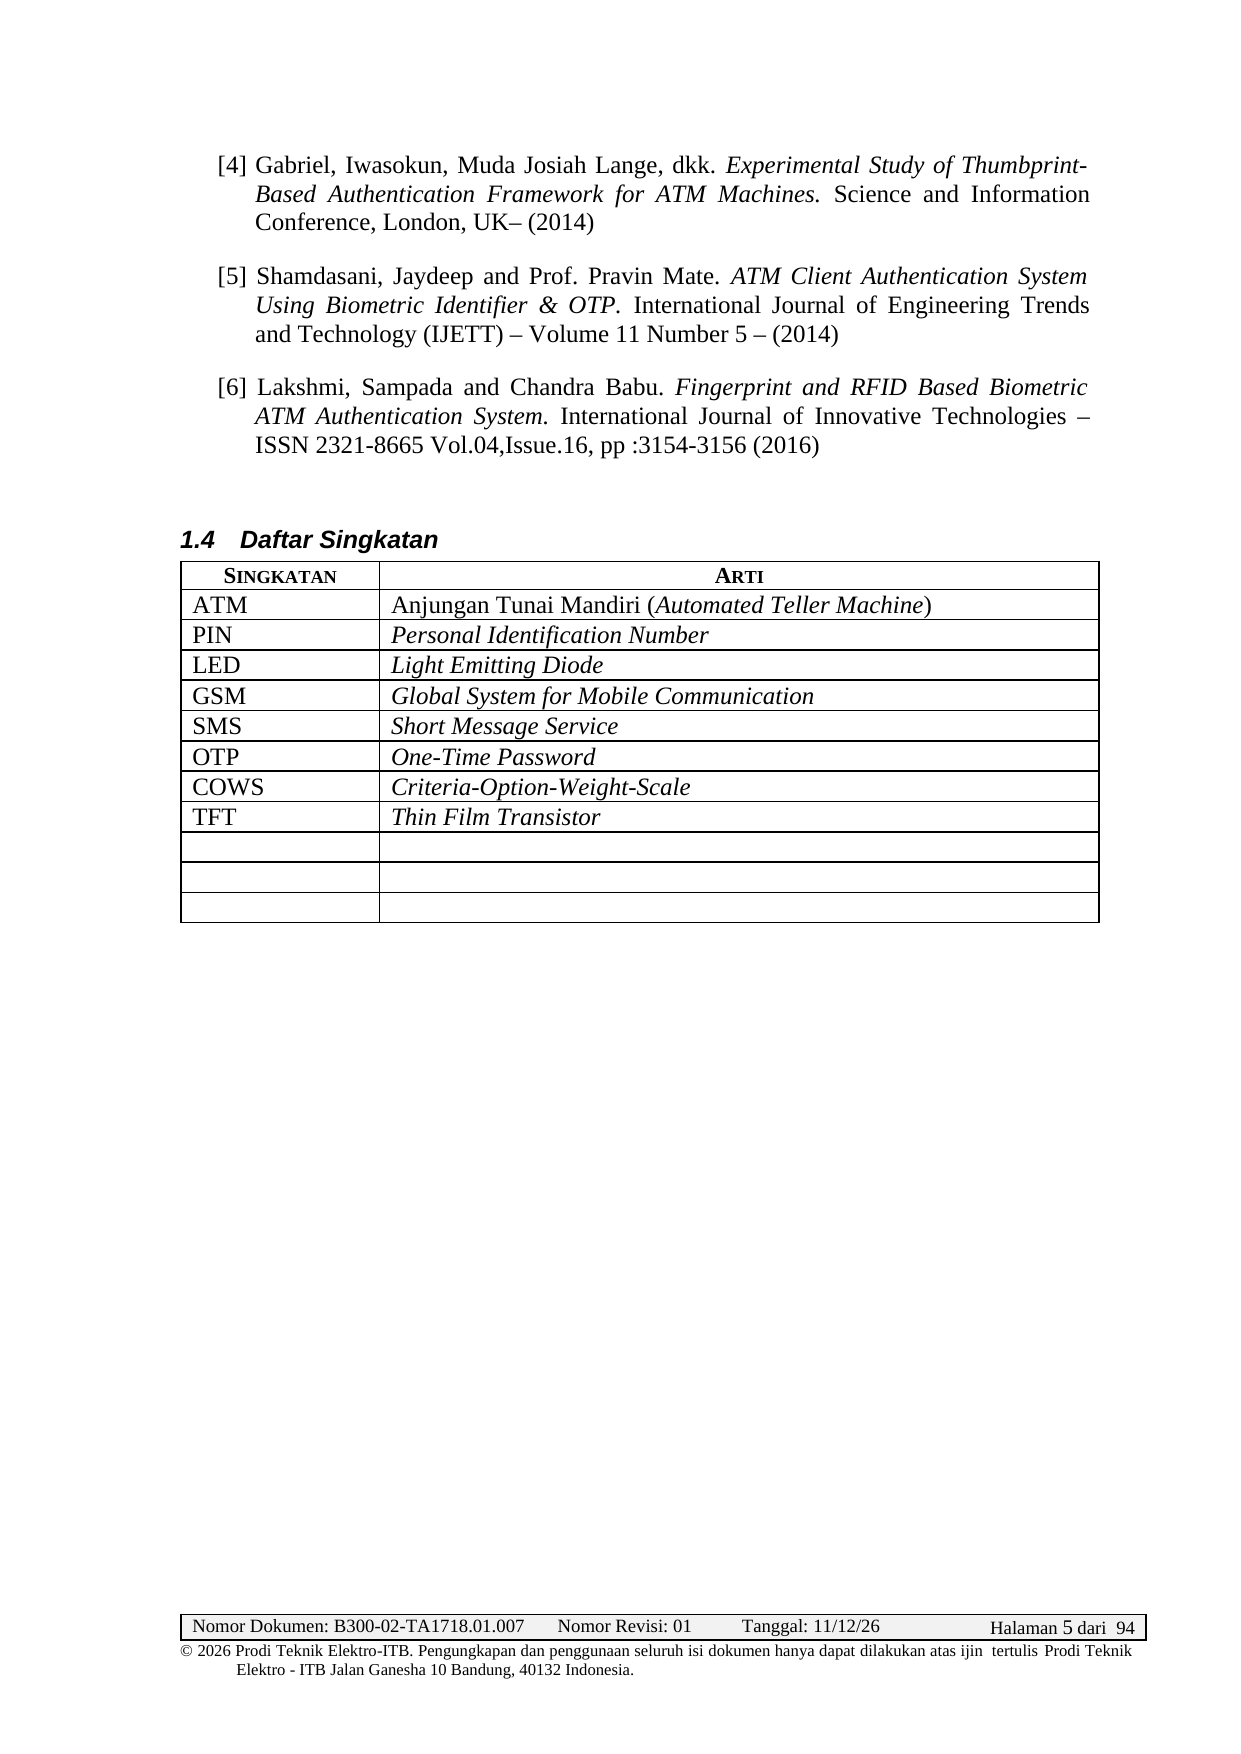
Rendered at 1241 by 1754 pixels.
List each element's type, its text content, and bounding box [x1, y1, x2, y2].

table_cell GSM [182, 681, 379, 710]
list [6] Lakshmi, Sampada and Chandra Babu. Fingerprint and RFID Based Biometric ATM Authentication System. International Journal of Innovative Technologies – ISSN 2321-8665 Vol.04,Issue.16, pp :3154-3156 (2016) [217, 372, 1090, 459]
table_cell SMS [182, 711, 379, 740]
table_cell TFT [182, 802, 379, 831]
table_cell Short Message Service [380, 711, 1098, 740]
list [5] Shamdasani, Jaydeep and Prof. Pravin Mate. ATM Client Authentication System Using Biometric Identifier & OTP. International Journal of Engineering Trends and Technology (IJETT) – Volume 11 Number 5 – (2014) [217, 261, 1090, 347]
table_cell PIN [182, 620, 379, 649]
table_cell One-Time Password [380, 742, 1098, 770]
table_cell Anjungan Tunai Mandiri (Automated Teller Machine) [380, 590, 1098, 619]
table_cell Personal Identification Number [380, 620, 1098, 649]
table_cell OTP [182, 742, 379, 770]
table_cell [182, 863, 379, 892]
table_cell Light Emitting Diode [380, 651, 1098, 679]
table_cell COWS [182, 772, 379, 801]
table_header Arti [380, 562, 1098, 588]
table_cell [380, 833, 1098, 861]
table_cell Criteria-Option-Weight-Scale [380, 772, 1098, 801]
table_cell LED [182, 651, 379, 679]
table_cell [380, 863, 1098, 892]
table_cell Global System for Mobile Communication [380, 681, 1098, 710]
table_cell ATM [182, 590, 379, 619]
table_cell [182, 833, 379, 861]
subtitle Daftar Singkatan [180, 526, 1090, 554]
table_cell [182, 893, 379, 922]
table_cell Thin Film Transistor [380, 802, 1098, 831]
list [4] Gabriel, Iwasokun, Muda Josiah Lange, dkk. Experimental Study of Thumbprint-Based Authentication Framework for ATM Machines. Science and Information Conference, London, UK– (2014) [217, 150, 1090, 236]
table_header Singkatan [182, 562, 379, 588]
table_cell [380, 893, 1098, 922]
